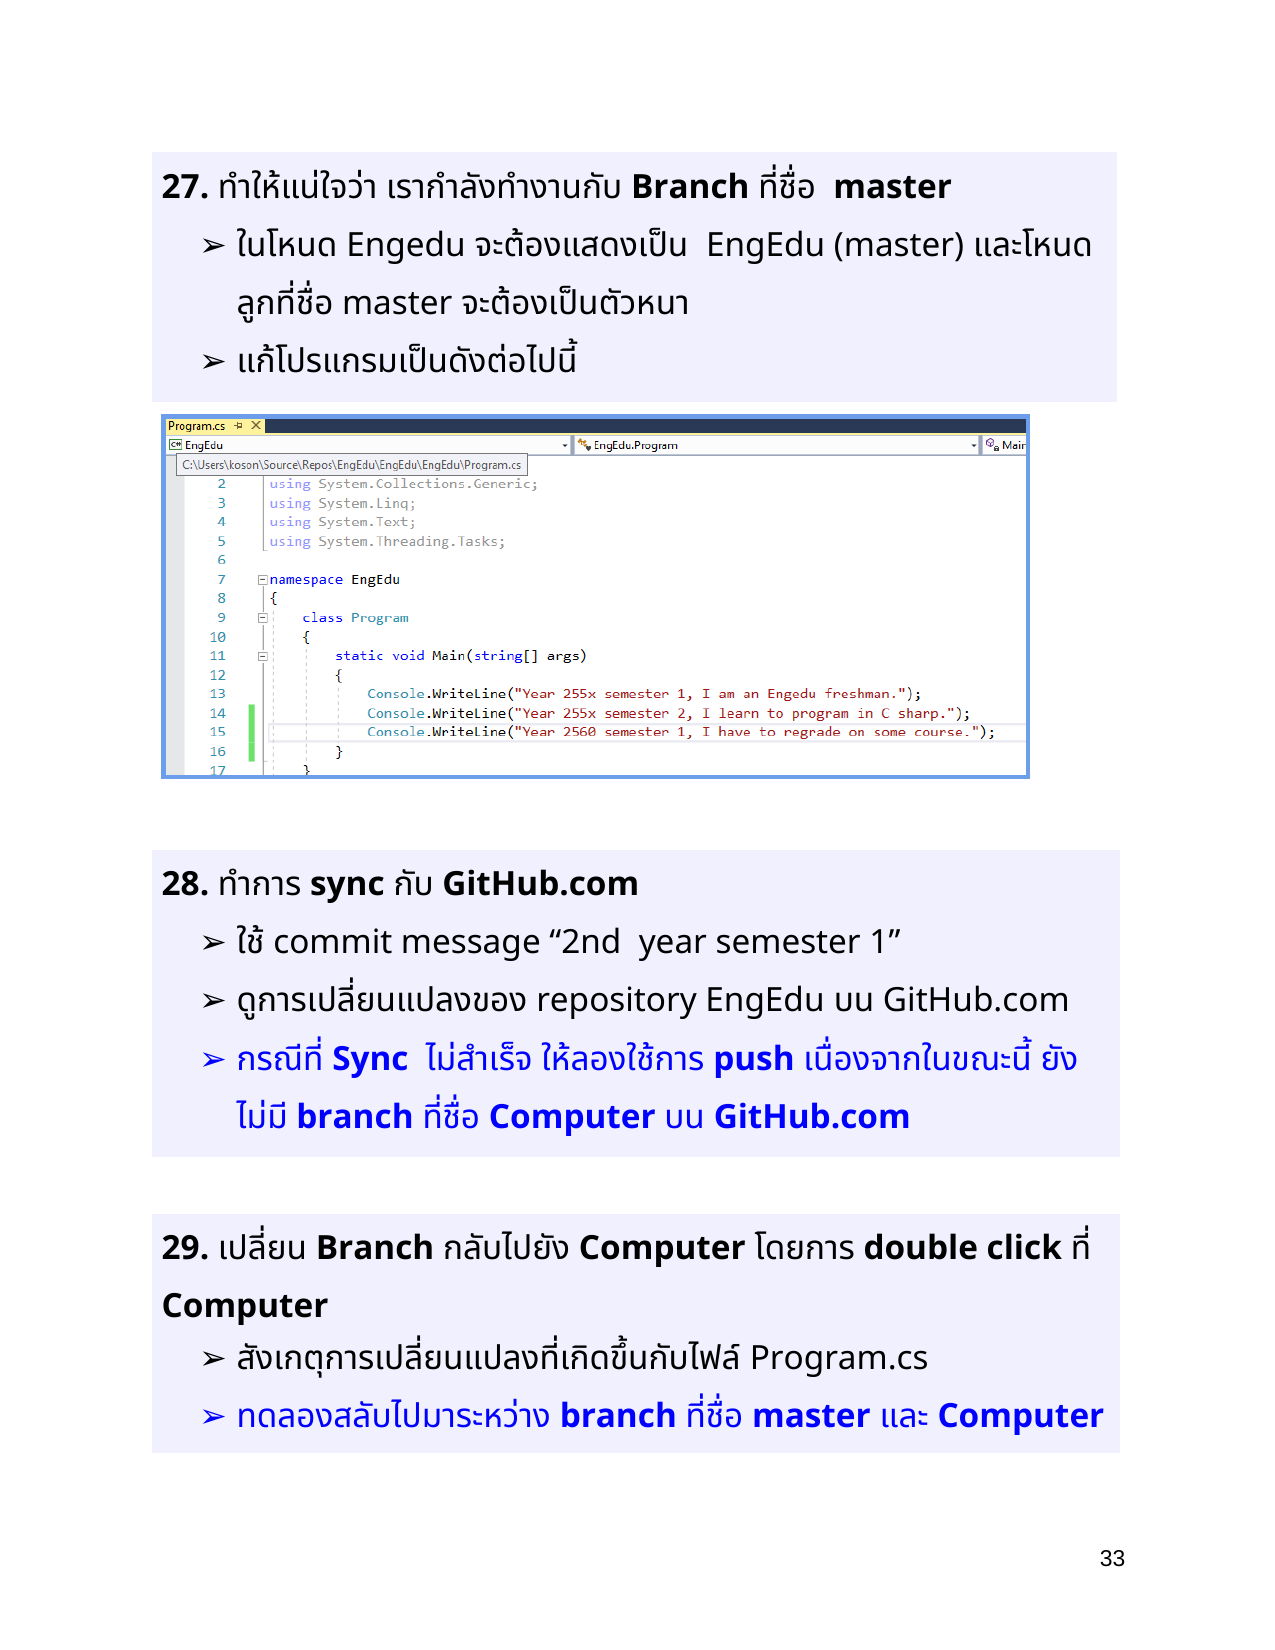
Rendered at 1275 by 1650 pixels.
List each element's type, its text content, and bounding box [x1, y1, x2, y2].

table_header 28. ทำการ sync กับ GitHub.com ใช้ commit message “2nd year semester 1” ดูการเปลี่ยนแปลงของ repository EngEdu บน GitHub.com กรณีที่ Sync ไม่สำเร็จ ให้ลองใช้การ push เนื่องจากในขณะนี้ ยังไม่มี branch ที่ชื่อ Computer บน GitHub.com [152, 850, 1120, 1157]
table_header 27. ทำให้แน่ใจว่า เรากำลังทำงานกับ Branch ที่ชื่อ master ในโหนด Engedu จะต้องแสดงเป็น EngEdu (master) และโหนดลูกที่ชื่อ master จะต้องเป็นตัวหนา แก้โปรแกรมเป็นดังต่อไปนี้ [152, 152, 1117, 402]
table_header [152, 1214, 1120, 1453]
table_cell [152, 404, 1117, 793]
picture [166, 419, 1026, 775]
